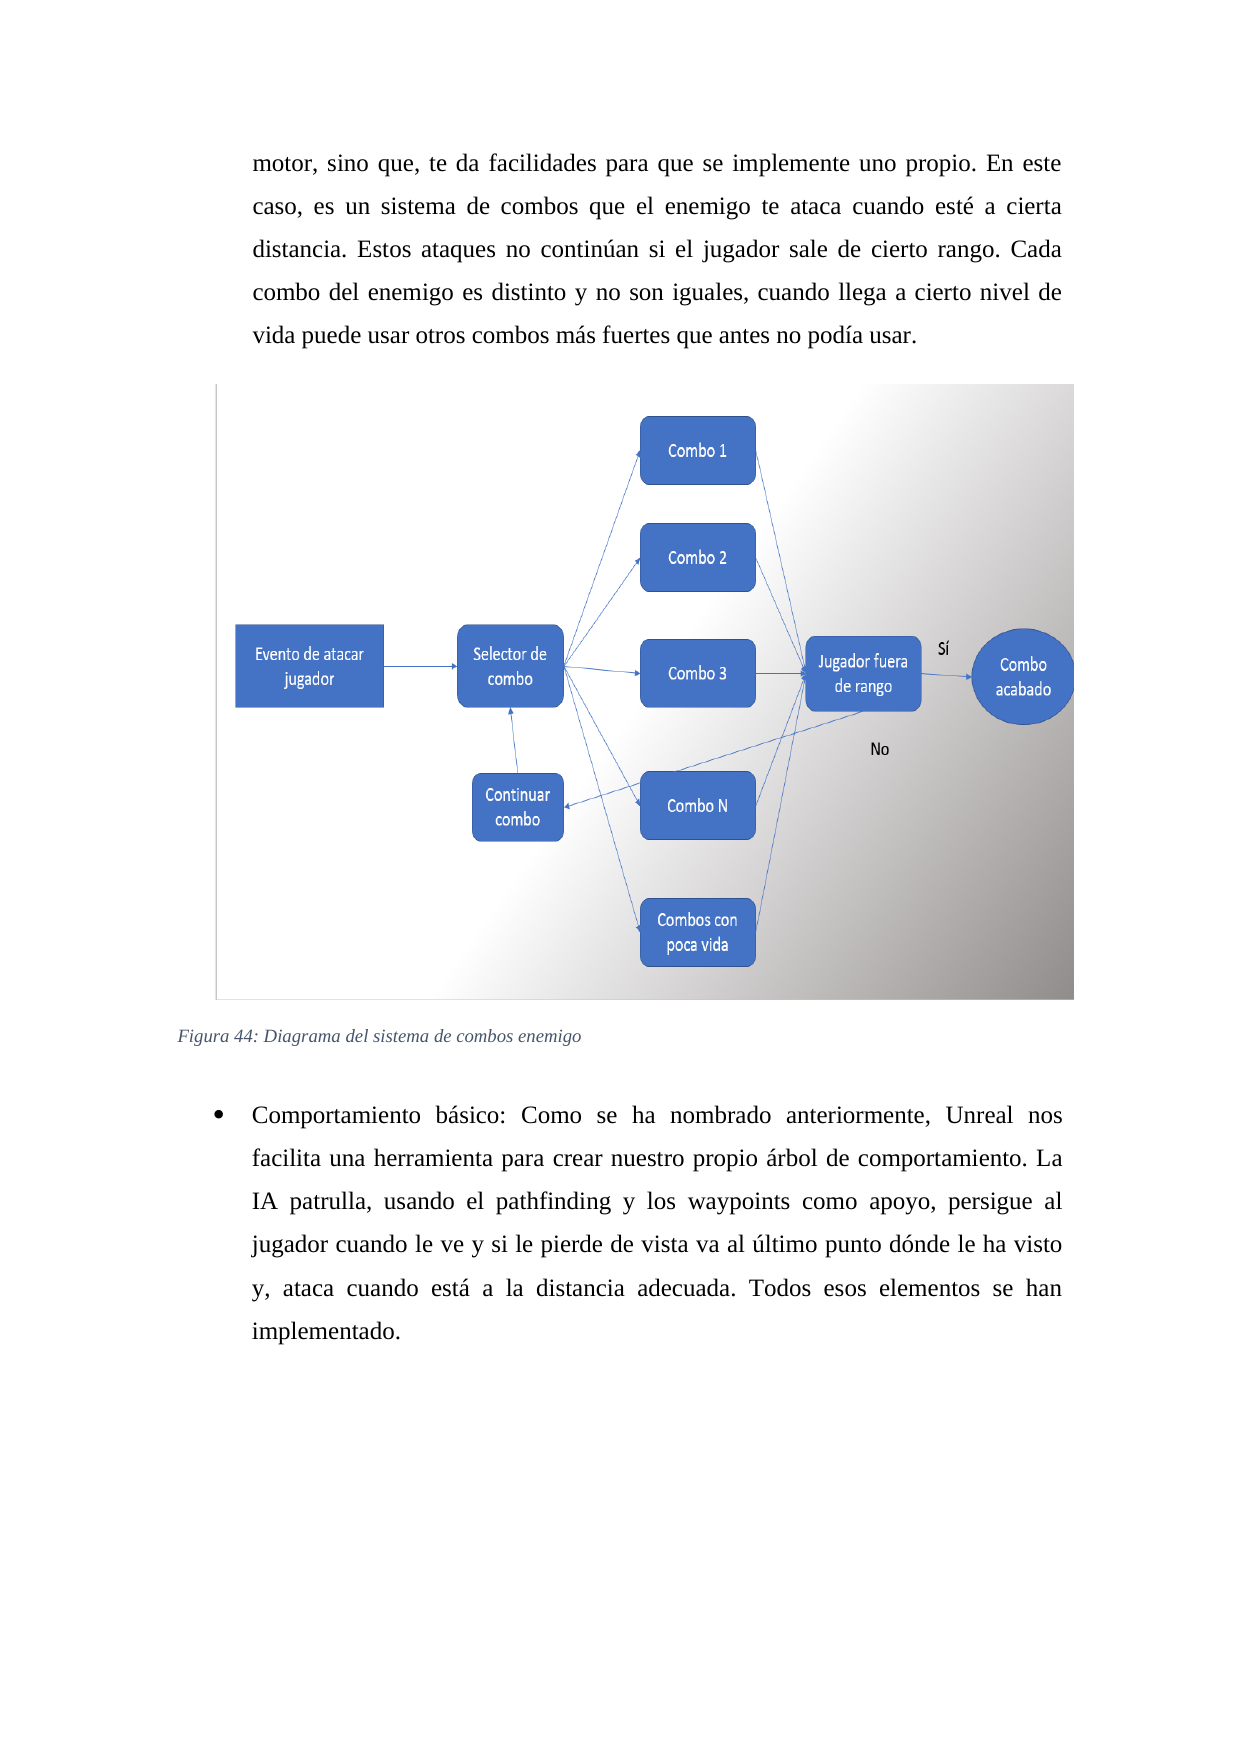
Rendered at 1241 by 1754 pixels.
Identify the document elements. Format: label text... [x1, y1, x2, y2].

list Comportamiento básico: Como se ha nombrado anteriormente, Unreal nos facilita una herramienta para crear nuestro propio árbol de comportamiento. La IA patrulla, usando el pathfinding y los waypoints como apoyo, persigue al jugador cuando le ve y si le pierde de vista va al último punto dónde le ha visto y, ataca cuando está a la distancia adecuada. Todos esos elementos se han implementado. [214, 1100, 1063, 1344]
picture [214, 384, 1074, 1000]
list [215, 148, 1063, 349]
